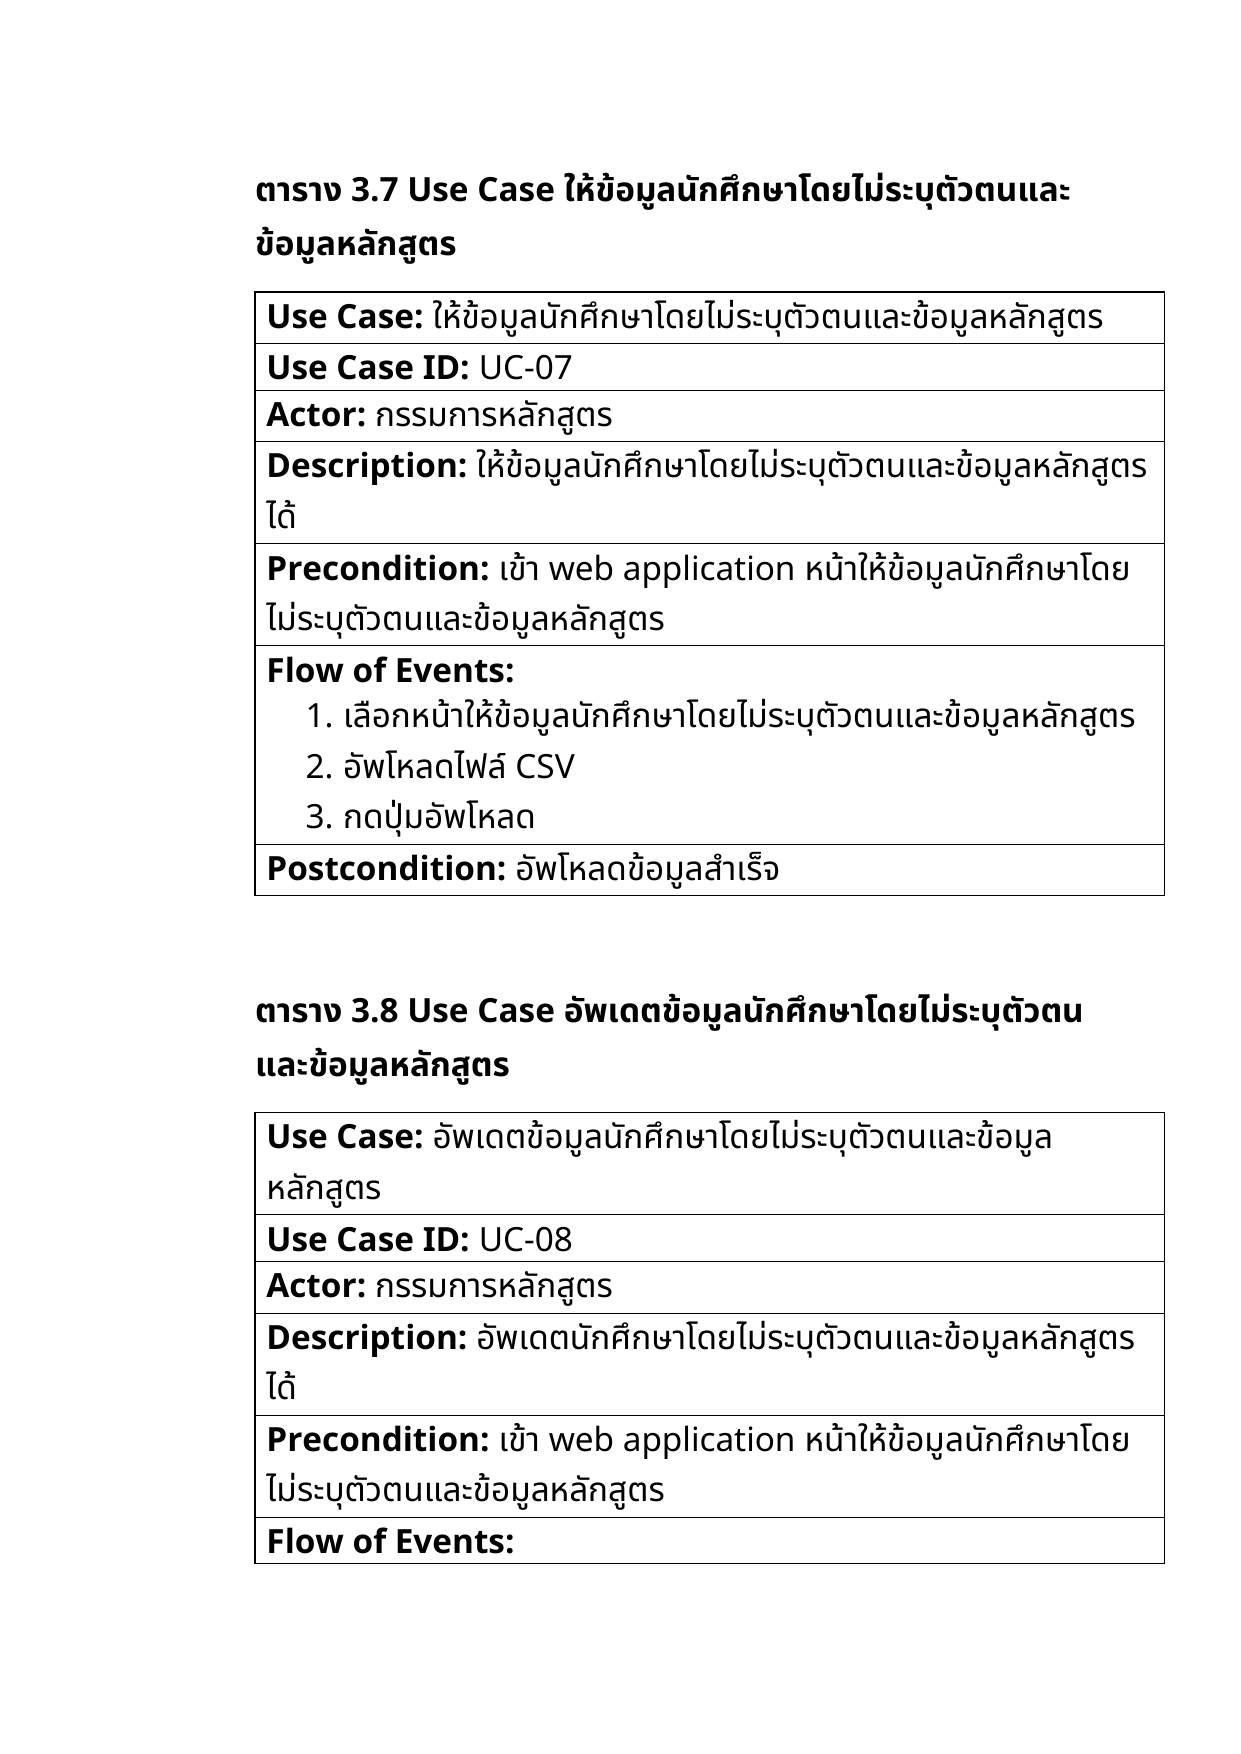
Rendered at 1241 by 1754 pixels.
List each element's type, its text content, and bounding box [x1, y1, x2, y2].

table_cell Flow of Events: เลือกหน้าให้ข้อมูลนักศึกษาโดยไม่ระบุตัวตนและข้อมูลหลักสูตร อัพโหลดไฟล์ CSV กดปุ่มอัพโหลด [256, 646, 1164, 844]
table_header Use Case: ให้ข้อมูลนักศึกษาโดยไม่ระบุตัวตนและข้อมูลหลักสูตร [256, 293, 1164, 343]
table_cell Use Case ID: UC-07 [256, 344, 1164, 389]
table_header Use Case: อัพเดตข้อมูลนักศึกษาโดยไม่ระบุตัวตนและข้อมูลหลักสูตร [256, 1113, 1164, 1214]
table_cell Actor: กรรมการหลักสูตร [256, 1262, 1164, 1312]
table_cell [256, 1518, 1164, 1563]
table_cell Precondition: เข้า web application หน้าให้ข้อมูลนักศึกษาโดยไม่ระบุตัวตนและข้อมูลหลักสูตร [256, 1416, 1164, 1517]
text ตาราง 3.7 Use Case ให้ข้อมูลนักศึกษาโดยไม่ระบุตัวตนและข้อมูลหลักสูตร [255, 166, 1090, 271]
text ตาราง 3.8 Use Case อัพเดตข้อมูลนักศึกษาโดยไม่ระบุตัวตนและข้อมูลหลักสูตร [255, 987, 1090, 1092]
table_cell Description: ให้ข้อมูลนักศึกษาโดยไม่ระบุตัวตนและข้อมูลหลักสูตรได้ [256, 442, 1164, 543]
table_cell Postcondition: อัพโหลดข้อมูลสำเร็จ [256, 845, 1164, 895]
table_cell Precondition: เข้า web application หน้าให้ข้อมูลนักศึกษาโดยไม่ระบุตัวตนและข้อมูลหลักสูตร [256, 544, 1164, 645]
table_cell Description: อัพเดตนักศึกษาโดยไม่ระบุตัวตนและข้อมูลหลักสูตรได้ [256, 1314, 1164, 1414]
table_cell Actor: กรรมการหลักสูตร [256, 391, 1164, 441]
table_cell Use Case ID: UC-08 [256, 1215, 1164, 1261]
